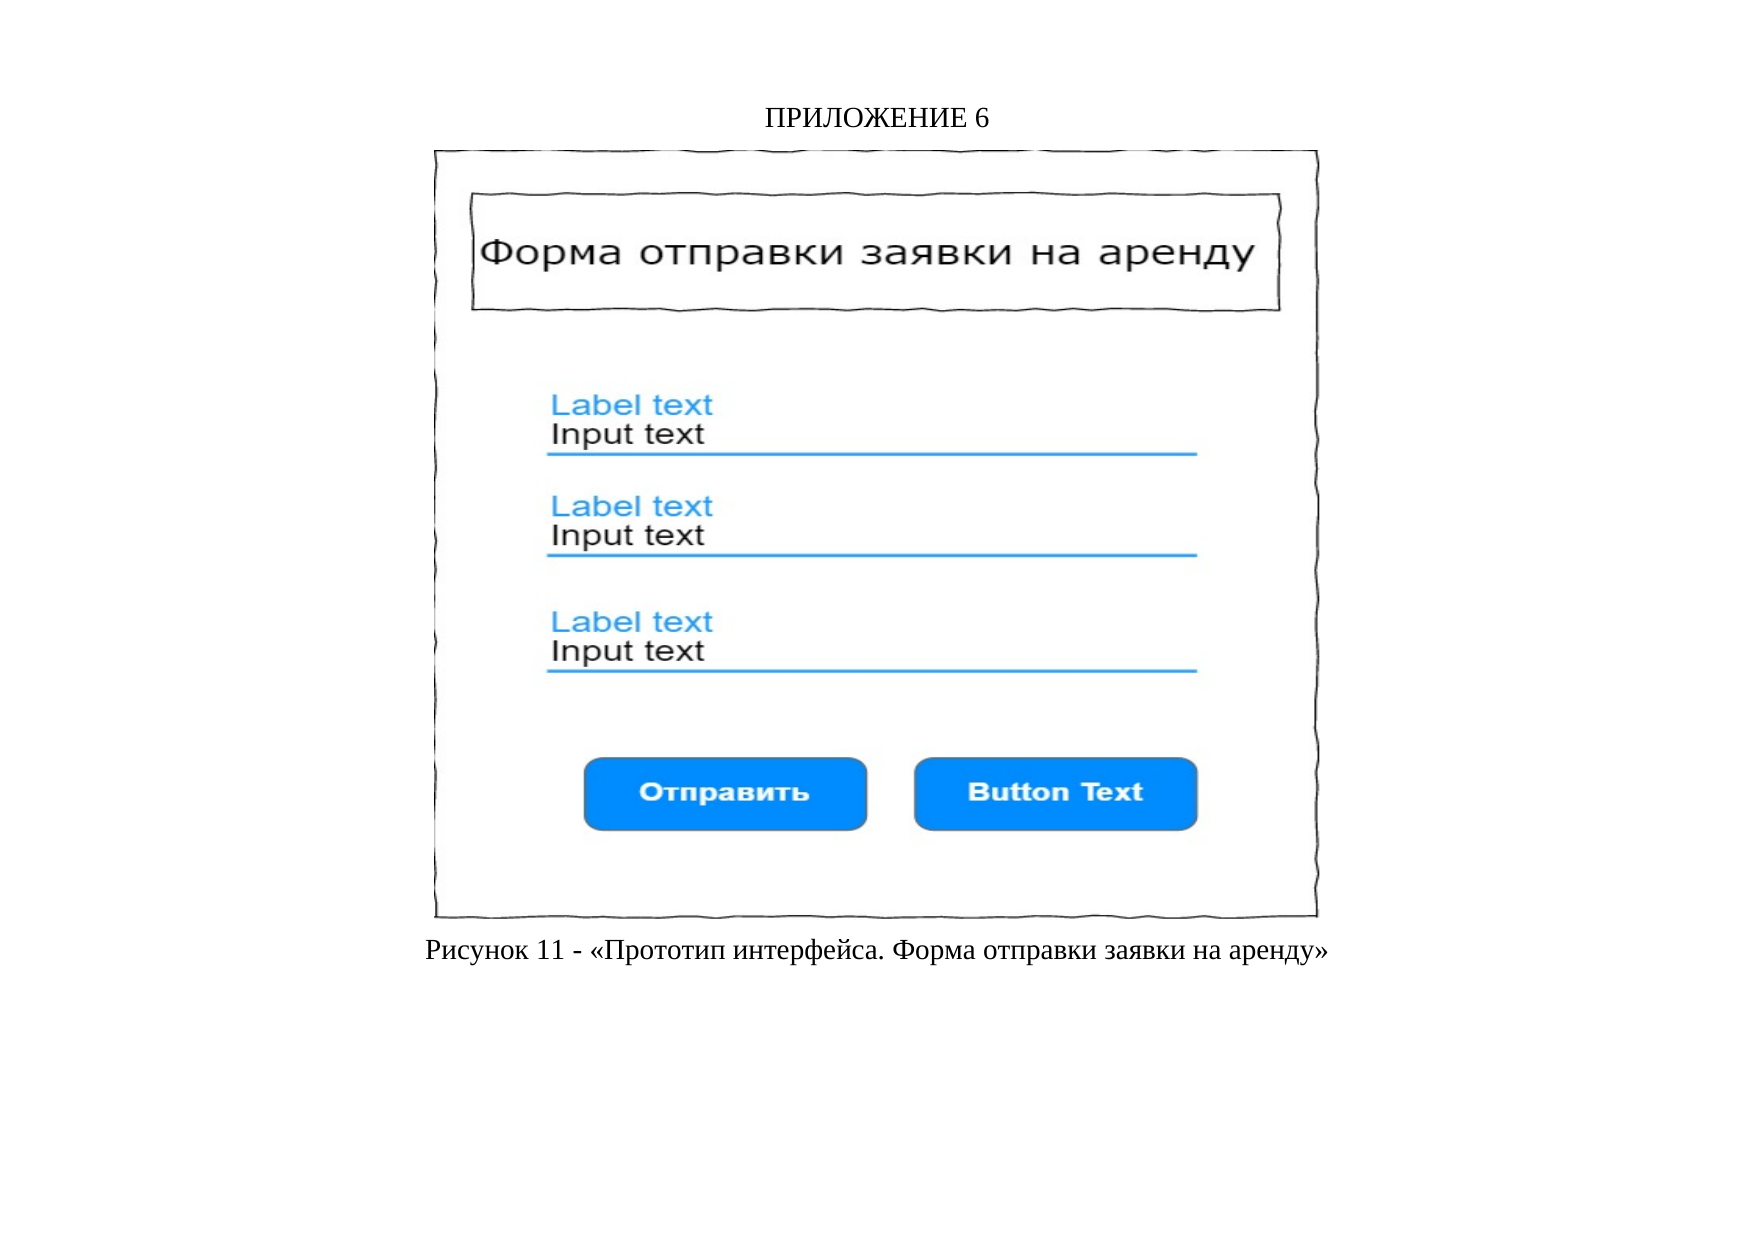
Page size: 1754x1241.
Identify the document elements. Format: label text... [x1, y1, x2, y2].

picture [434, 150, 1320, 920]
text ПРИЛОЖЕНИЕ 6 [118, 100, 1636, 134]
text Рисунок 11 - «Прототип интерфейса. Форма отправки заявки на аренду» [118, 932, 1636, 966]
